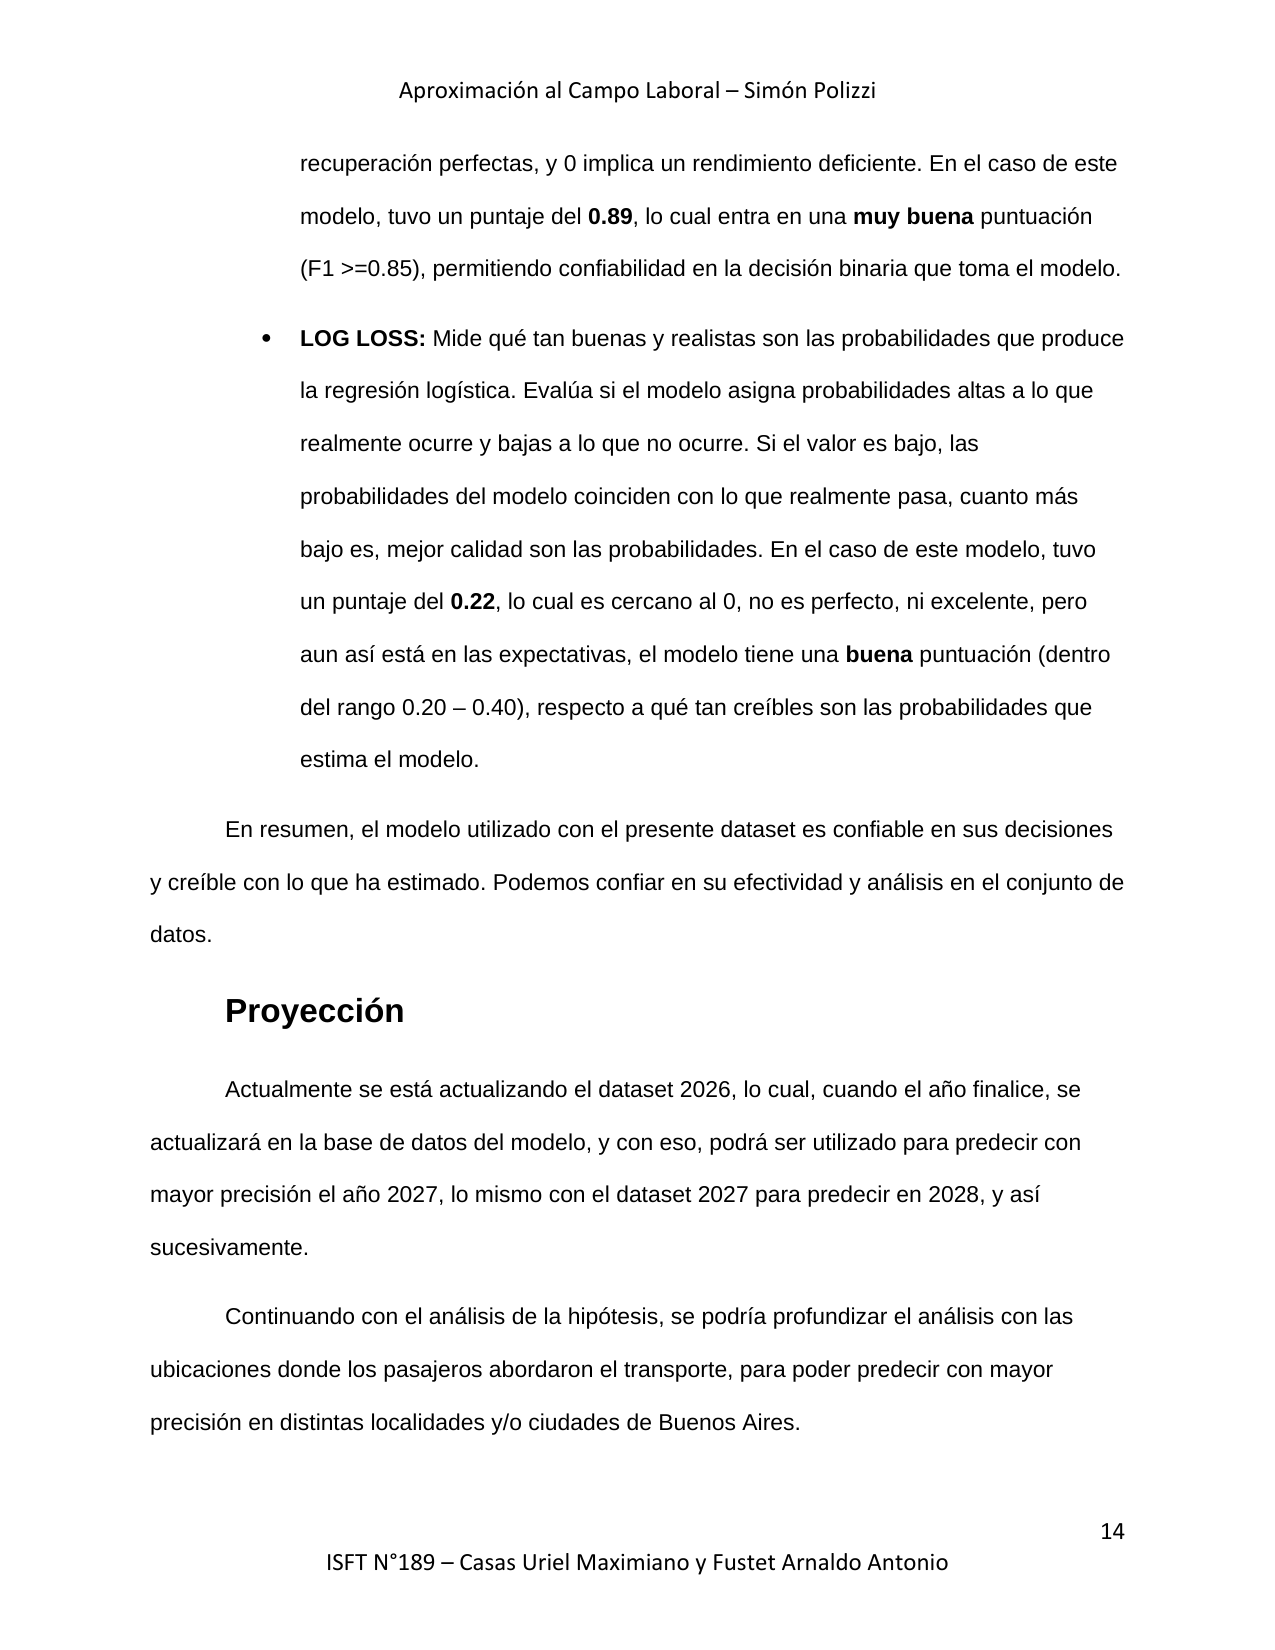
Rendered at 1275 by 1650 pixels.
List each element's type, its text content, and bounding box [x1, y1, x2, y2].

text Proyección [150, 991, 1125, 1029]
text En resumen, el modelo utilizado con el presente dataset es confiable en sus decisiones y creíble con lo que ha estimado. Podemos confiar en su efectividad y análisis en el conjunto de datos. [150, 816, 1125, 948]
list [262, 150, 1125, 282]
text Continuando con el análisis de la hipótesis, se podría profundizar el análisis con las ubicaciones donde los pasajeros abordaron el transporte, para poder predecir con mayor precisión en distintas localidades y/o ciudades de Buenos Aires. [150, 1303, 1125, 1435]
text Actualmente se está actualizando el dataset 2026, lo cual, cuando el año finalice, se actualizará en la base de datos del modelo, y con eso, podrá ser utilizado para predecir con mayor precisión el año 2027, lo mismo con el dataset 2027 para predecir en 2028, y así sucesivamente. [150, 1076, 1125, 1260]
list LOG LOSS: Mide qué tan buenas y realistas son las probabilidades que produce la regresión logística. Evalúa si el modelo asigna probabilidades altas a lo que realmente ocurre y bajas a lo que no ocurre. Si el valor es bajo, las probabilidades del modelo coinciden con lo que realmente pasa, cuanto más bajo es, mejor calidad son las probabilidades. En el caso de este modelo, tuvo un puntaje del 0.22, lo cual es cercano al 0, no es perfecto, ni excelente, pero aun así está en las expectativas, el modelo tiene una buena puntuación (dentro del rango 0.20 – 0.40), respecto a qué tan creíbles son las probabilidades que estima el modelo. [262, 325, 1125, 773]
